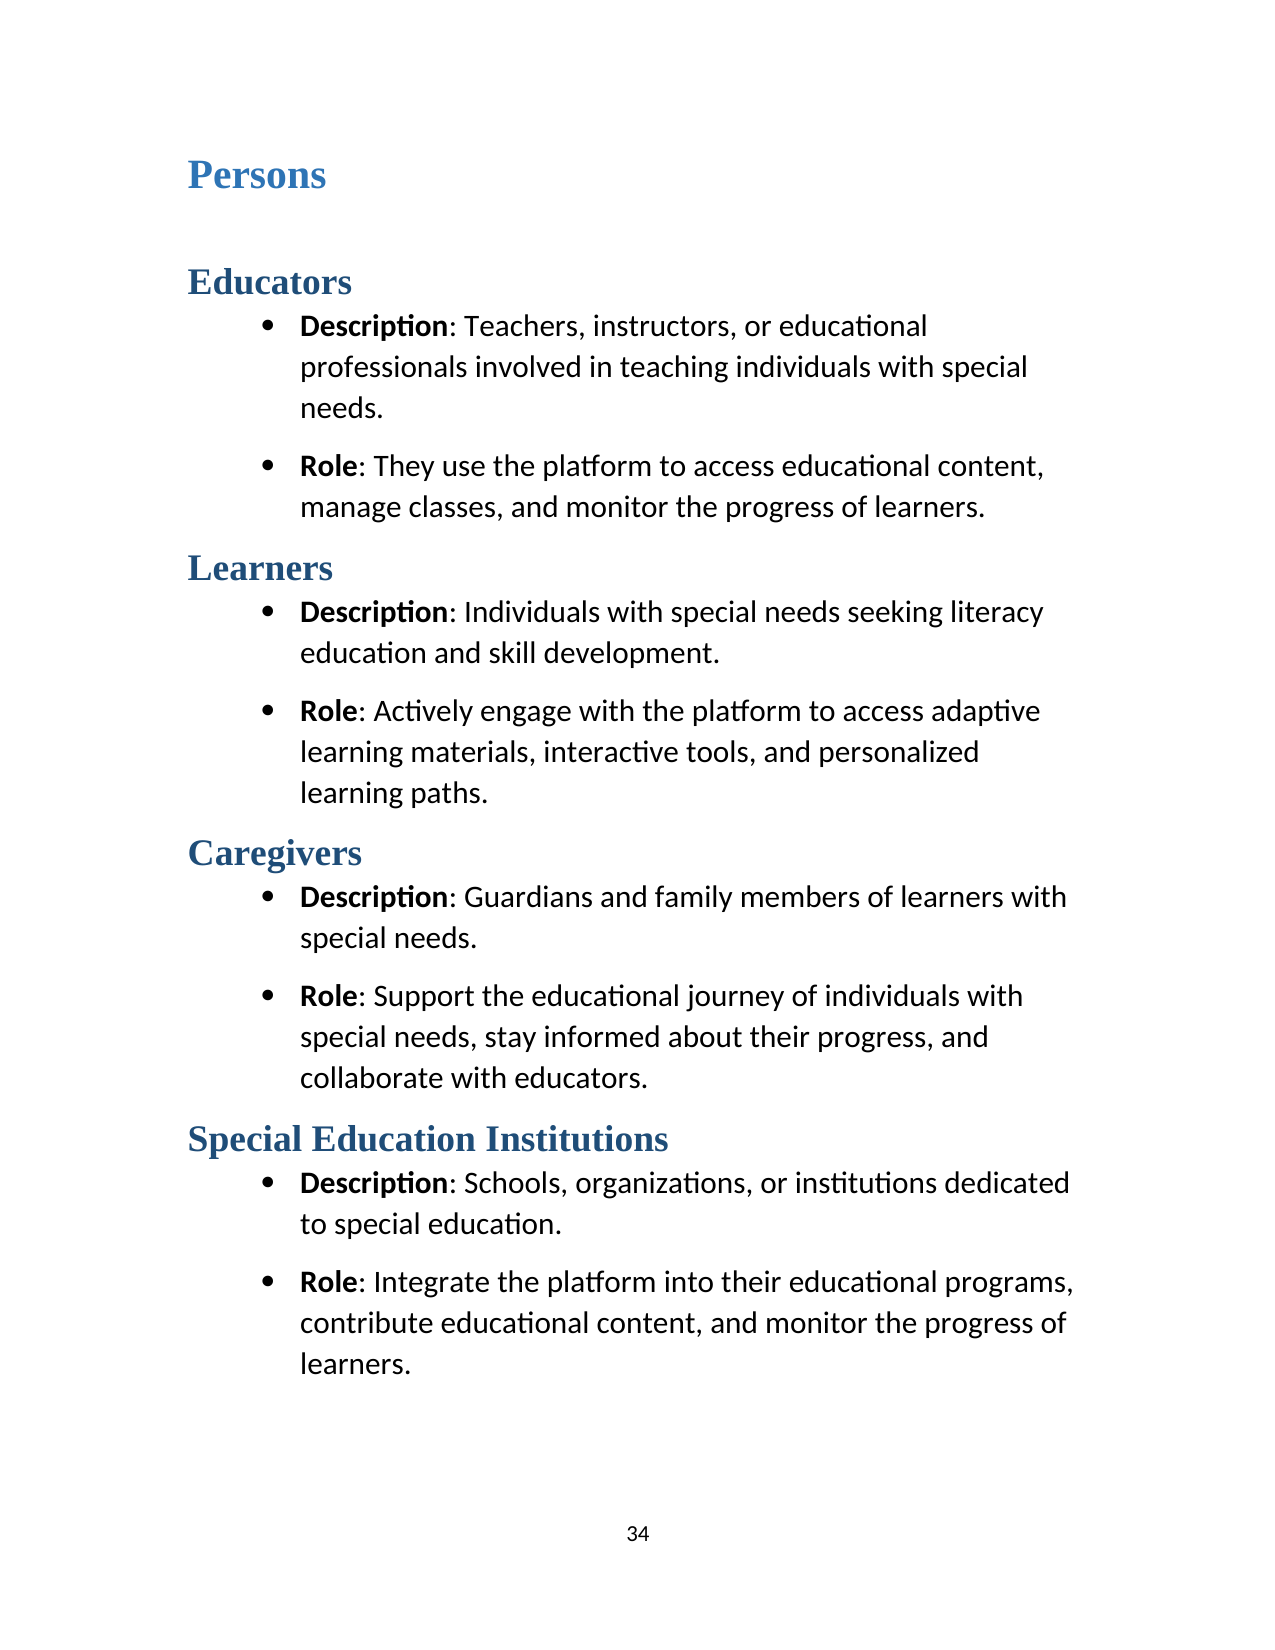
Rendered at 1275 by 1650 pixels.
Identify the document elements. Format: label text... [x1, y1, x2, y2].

list Description: Guardians and family members of learners with special needs. [262, 877, 1087, 957]
text Caregivers [187, 831, 1087, 874]
list Role: They use the platform to access educational content, manage classes, and monitor the progress of learners. [262, 446, 1087, 525]
list Role: Integrate the platform into their educational programs, contribute educational content, and monitor the progress of learners. [262, 1262, 1087, 1382]
list Description: Individuals with special needs seeking literacy education and skill development. [262, 592, 1087, 671]
list Role: Support the educational journey of individuals with special needs, stay informed about their progress, and collaborate with educators. [262, 976, 1087, 1097]
list Role: Actively engage with the platform to access adaptive learning materials, interactive tools, and personalized learning paths. [262, 691, 1087, 811]
list Description: Schools, organizations, or institutions dedicated to special education. [262, 1163, 1087, 1242]
text Persons [187, 150, 1087, 198]
text Learners [187, 545, 1087, 588]
list Description: Teachers, instructors, or educational professionals involved in teaching individuals with special needs. [262, 306, 1087, 426]
text Special Education Institutions [187, 1116, 1087, 1159]
text Educators [187, 259, 1087, 303]
